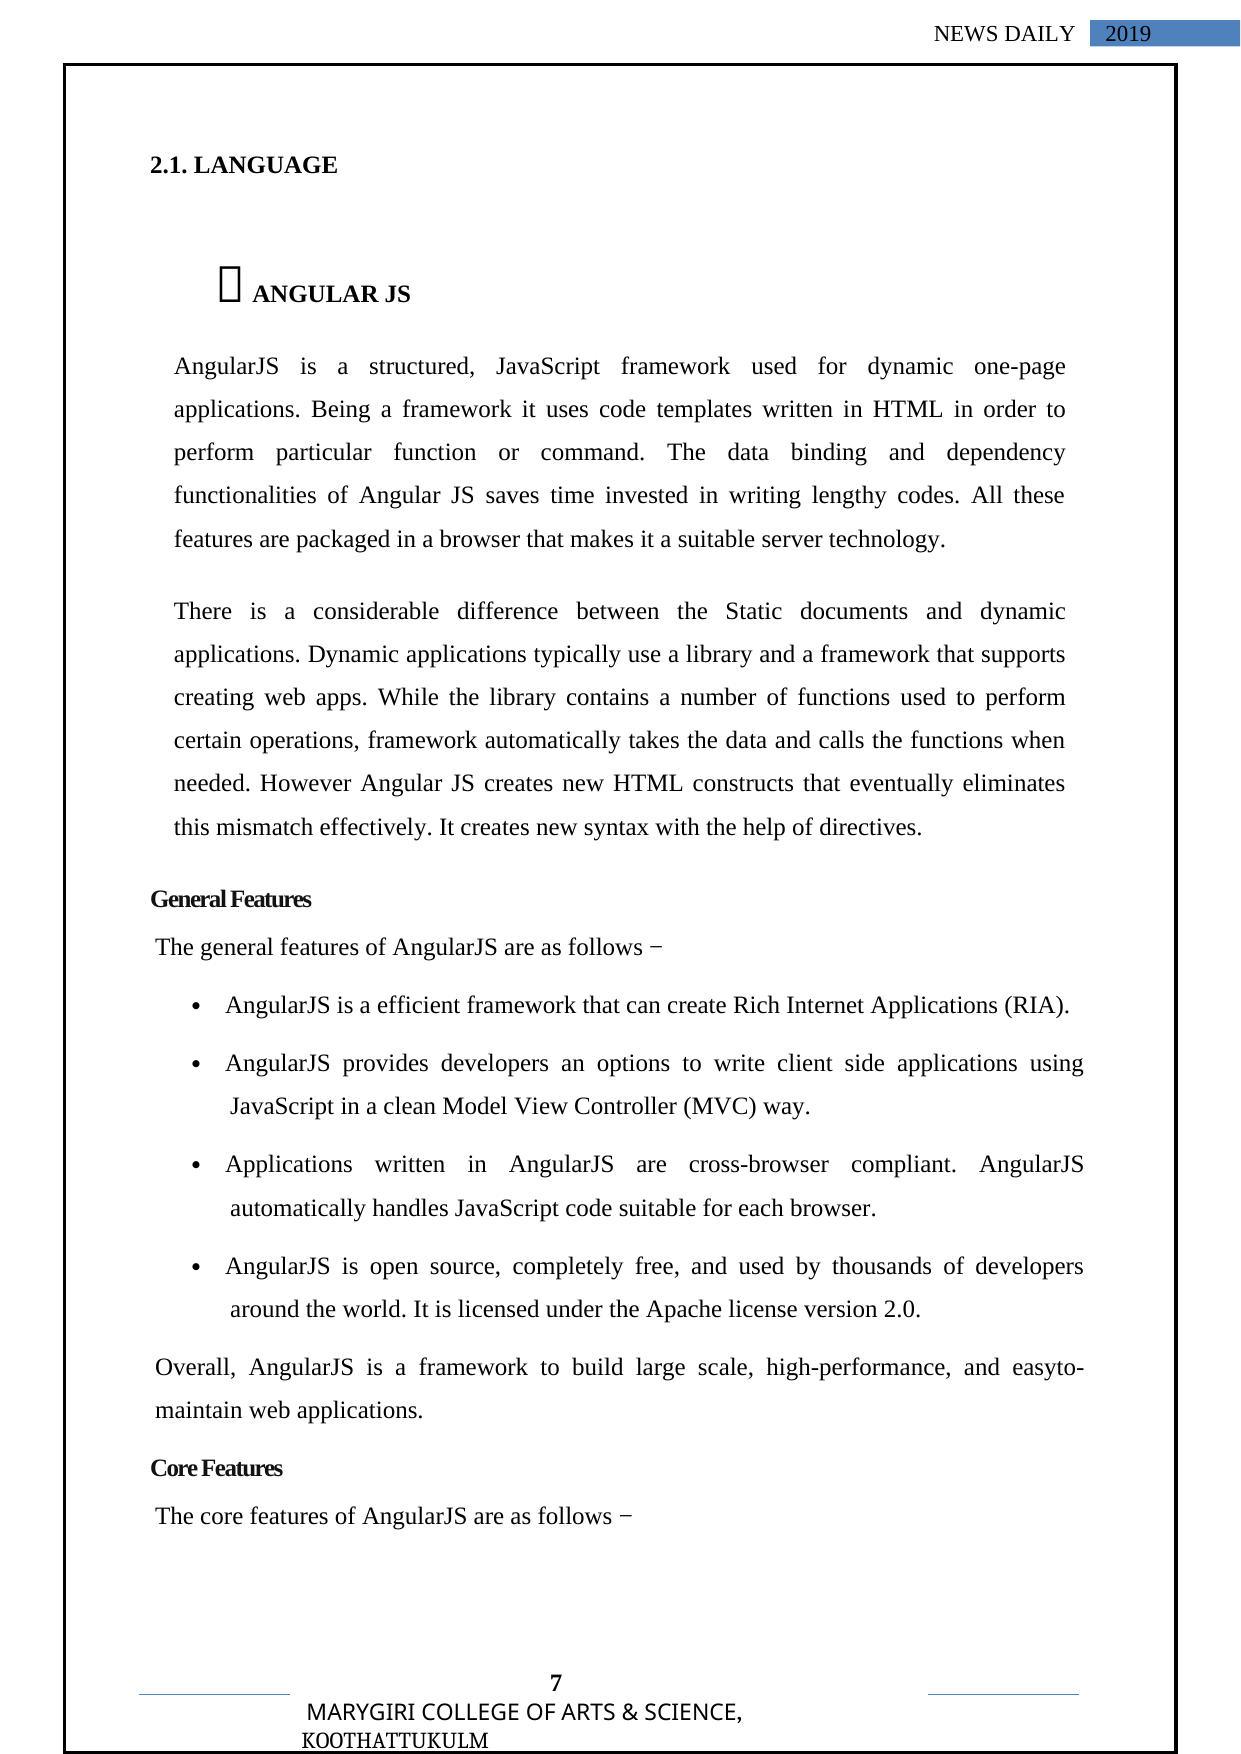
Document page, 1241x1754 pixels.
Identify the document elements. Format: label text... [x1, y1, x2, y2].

text Overall, AngularJS is a framework to build large scale, high-performance, and easyto-maintain web applications. [155, 1352, 1085, 1424]
list AngularJS provides developers an options to write client side applications using JavaScript in a clean Model View Controller (MVC) way. [192, 1048, 1085, 1120]
text There is a considerable difference between the Static documents and dynamic applications. Dynamic applications typically use a library and a framework that supports creating web apps. While the library contains a number of functions used to perform certain operations, framework automatically takes the data and calls the functions when needed. However Angular JS creates new HTML constructs that eventually eliminates this mismatch effectively. It creates new syntax with the help of directives. [174, 596, 1067, 840]
list Applications written in AngularJS are cross-browser compliant. AngularJS automatically handles JavaScript code suitable for each browser. [192, 1149, 1085, 1221]
text 2.1. LANGUAGE [150, 150, 1090, 179]
text The general features of AngularJS are as follows − [155, 932, 1085, 961]
list AngularJS is open source, completely free, and used by thousands of developers around the world. It is licensed under the Apache license version 2.0. [192, 1251, 1085, 1323]
list AngularJS is a efficient framework that can create Rich Internet Applications (RIA). [192, 990, 1085, 1019]
list ANGULAR JS [215, 249, 1025, 317]
text The core features of AngularJS are as follows − [155, 1501, 1085, 1530]
text AngularJS is a structured, JavaScript framework used for dynamic one-page applications. Being a framework it uses code templates written in HTML in order to perform particular function or command. The data binding and dependency functionalities of Angular JS saves time invested in writing lengthy codes. All these features are packaged in a browser that makes it a suitable server technology. [174, 351, 1067, 552]
text General Features [150, 884, 1085, 913]
text Core Features [150, 1453, 1085, 1482]
